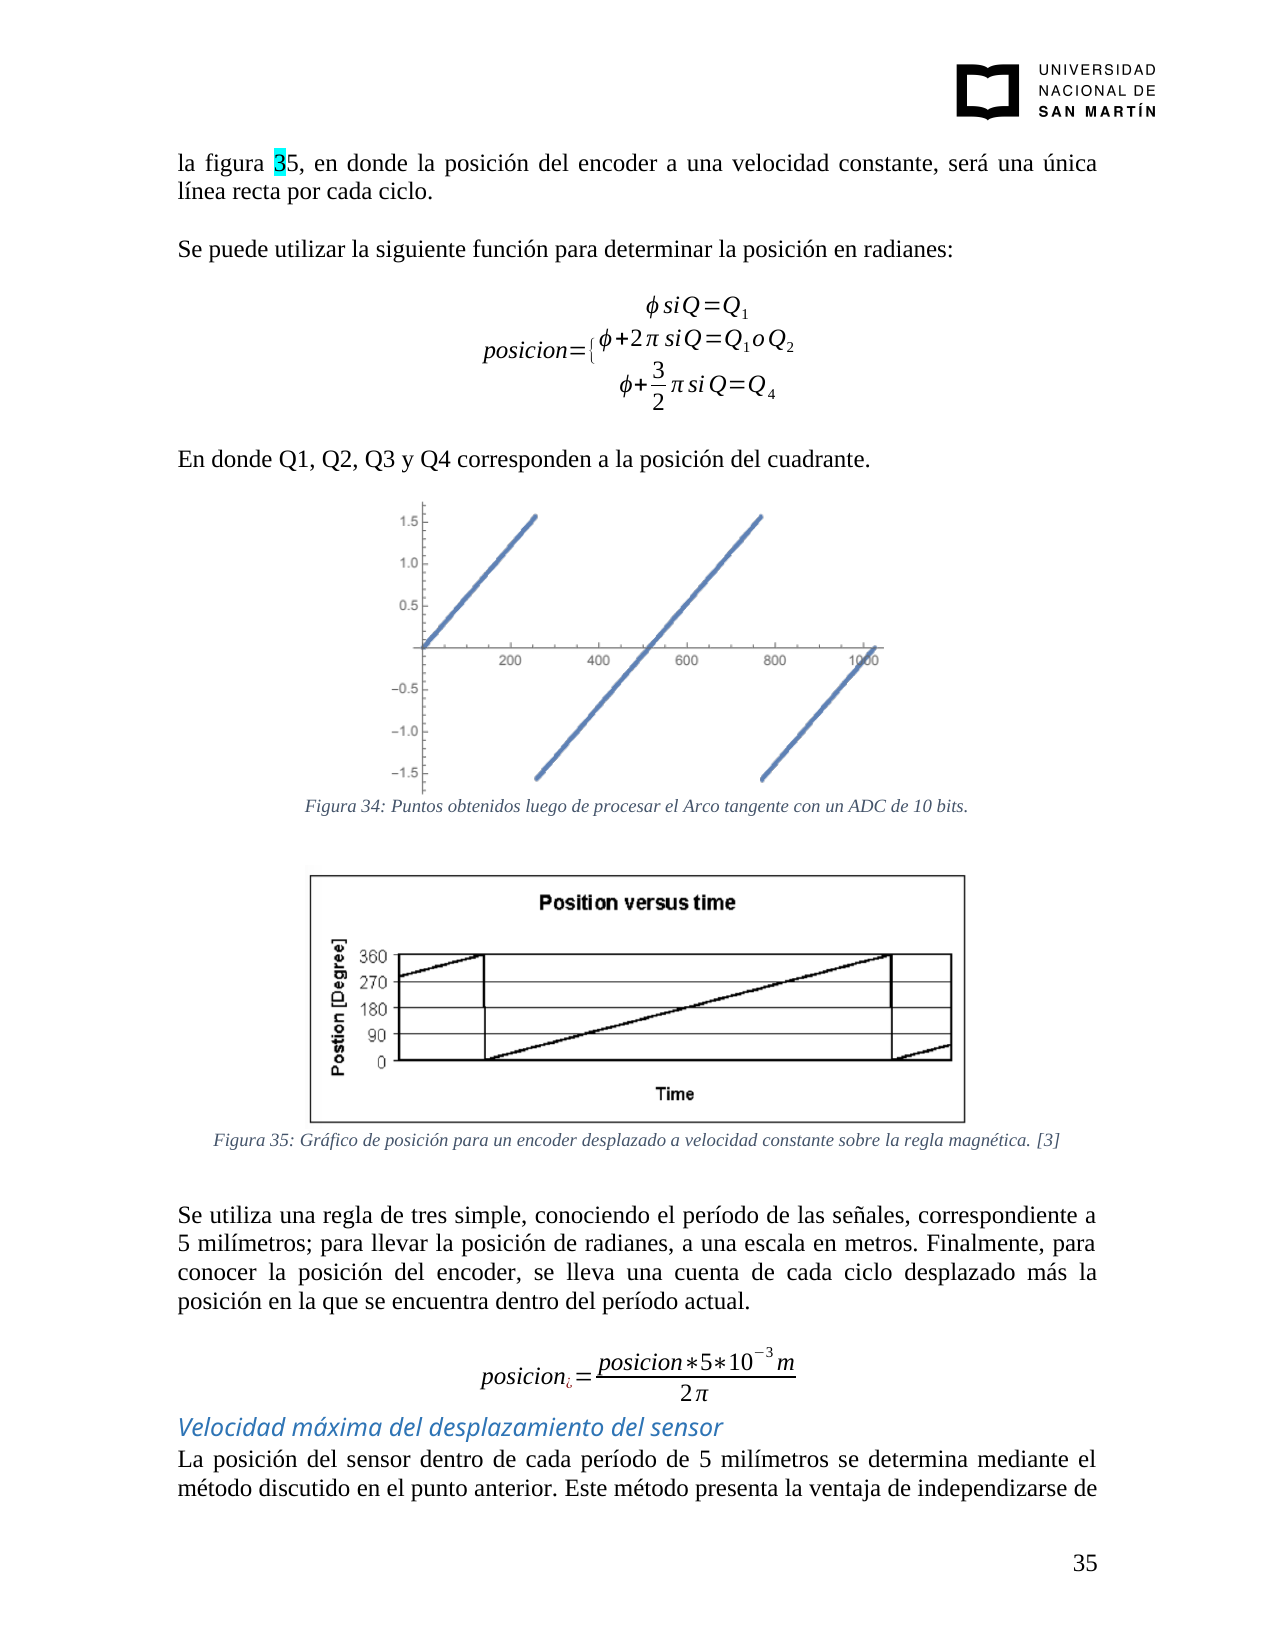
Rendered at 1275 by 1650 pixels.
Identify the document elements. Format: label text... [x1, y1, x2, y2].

text Figura 35: Gráfico de posición para un encoder desplazado a velocidad constante sobre la regla magnética. [177, 1128, 1098, 1150]
picture [945, 55, 1165, 128]
text Se utiliza una regla de tres simple, conociendo el período de las señales, correspondiente a 5 milímetros; para llevar la posición de radianes, a una escala en metros. Finalmente, para conocer la posición del encoder, se lleva una cuenta de cada ciclo desplazado más la posición en la que se encuentra dentro del período actual. [177, 1200, 1098, 1315]
text En donde Q1, Q2, Q3 y Q4 corresponden a la posición del cuadrante. [177, 444, 1098, 473]
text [177, 148, 1098, 205]
text Figura 34: Puntos obtenidos luego de procesar el Arco tangente con un ADC de 10 bits. [177, 795, 1098, 816]
subtitle Velocidad máxima del desplazamiento del sensor [177, 1410, 1098, 1444]
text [177, 1444, 1098, 1502]
picture [305, 865, 970, 1129]
text Se puede utilizar la siguiente función para determinar la posición en radianes: [177, 234, 1098, 263]
